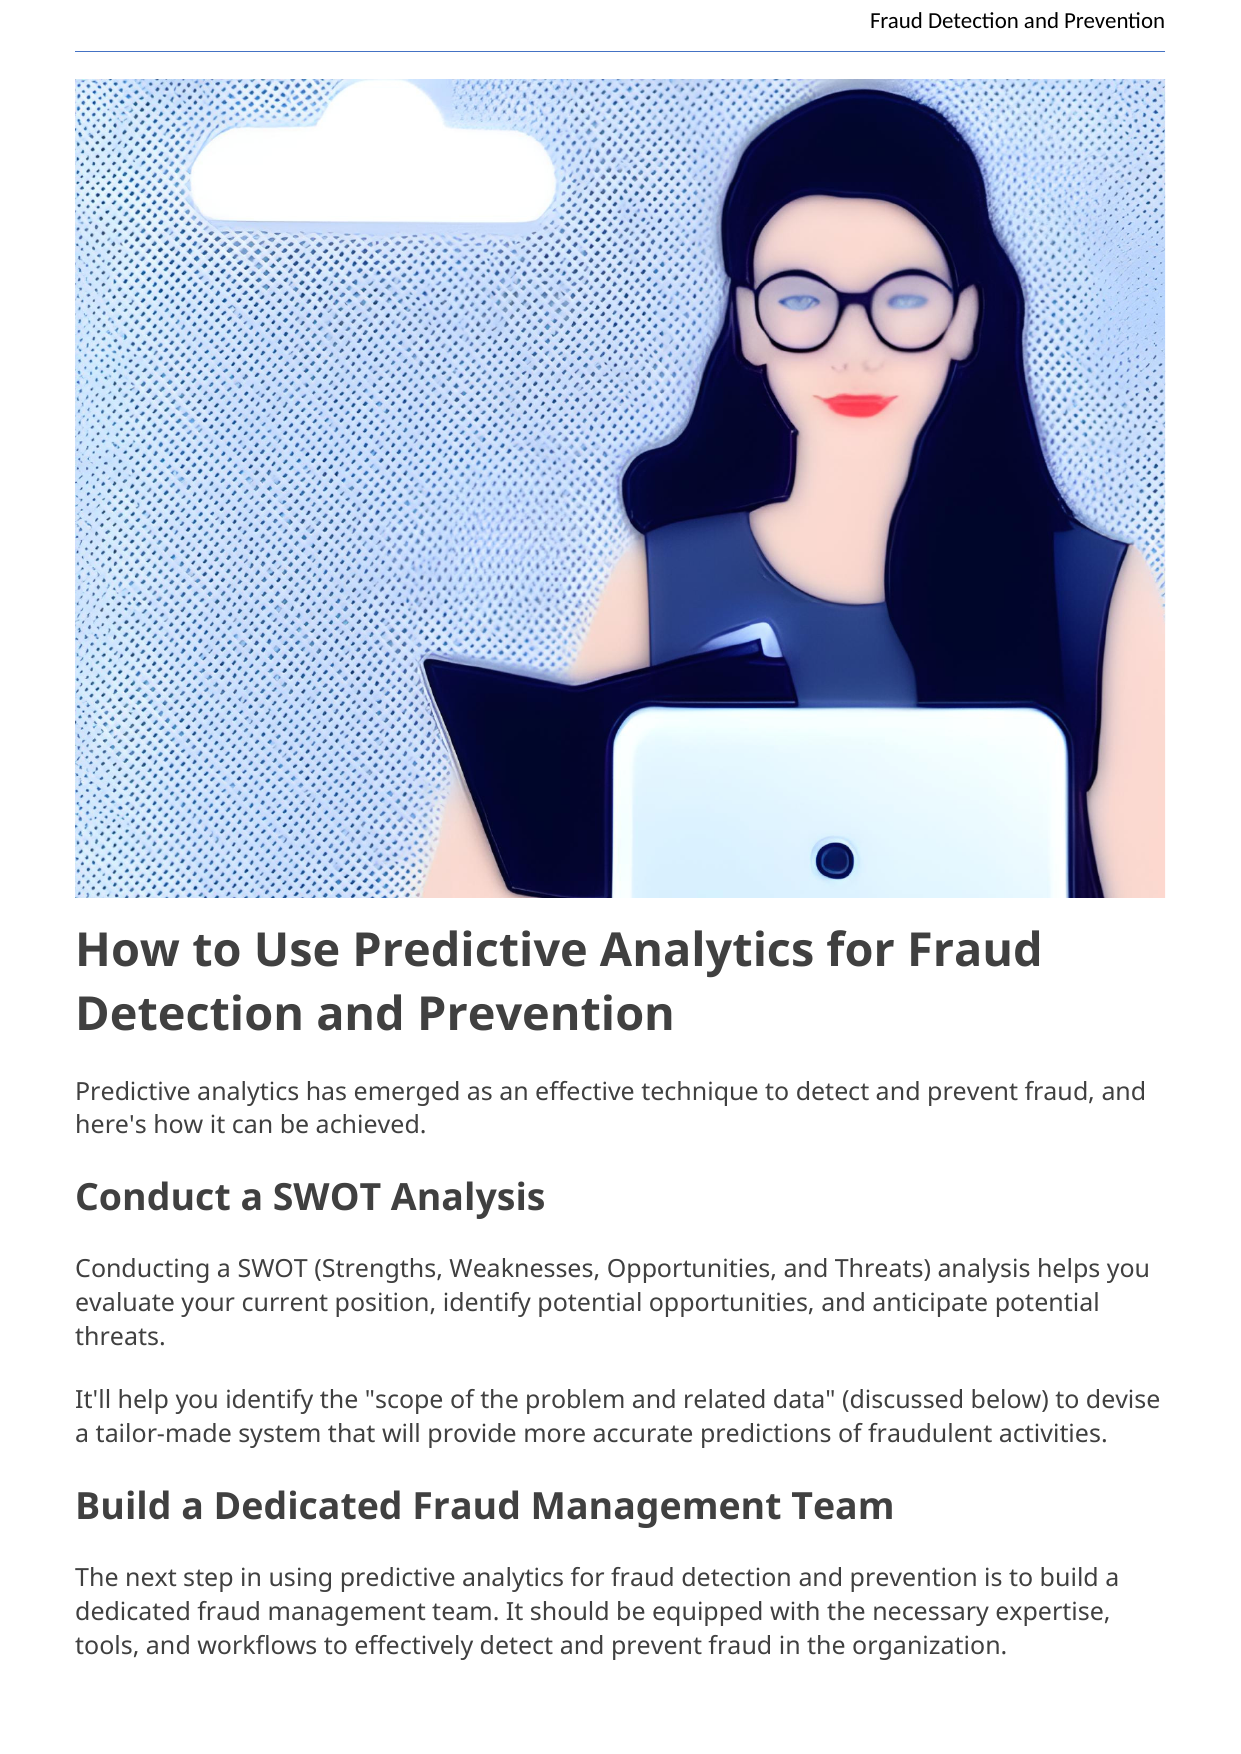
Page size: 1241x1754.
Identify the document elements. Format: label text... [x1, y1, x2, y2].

subtitle Build a Dedicated Fraud Management Team [75, 1479, 1165, 1530]
text The next step in using predictive analytics for fraud detection and prevention is to build a dedicated fraud management team. It should be equipped with the necessary expertise, tools, and workflows to effectively detect and prevent fraud in the organization. [75, 1559, 1165, 1662]
subtitle Conduct a SWOT Analysis [75, 1170, 1165, 1221]
picture [75, 79, 1166, 898]
subtitle How to Use Predictive Analytics for Fraud Detection and Prevention [75, 916, 1165, 1044]
text It'll help you identify the "scope of the problem and related data" (discussed below) to devise a tailor-made system that will provide more accurate predictions of fraudulent activities. [75, 1382, 1165, 1450]
text Predictive analytics has emerged as an effective technique to detect and prevent fraud, and here's how it can be achieved. [75, 1073, 1165, 1141]
text Conducting a SWOT (Strengths, Weaknesses, Opportunities, and Threats) analysis helps you evaluate your current position, identify potential opportunities, and anticipate potential threats. [75, 1251, 1165, 1353]
